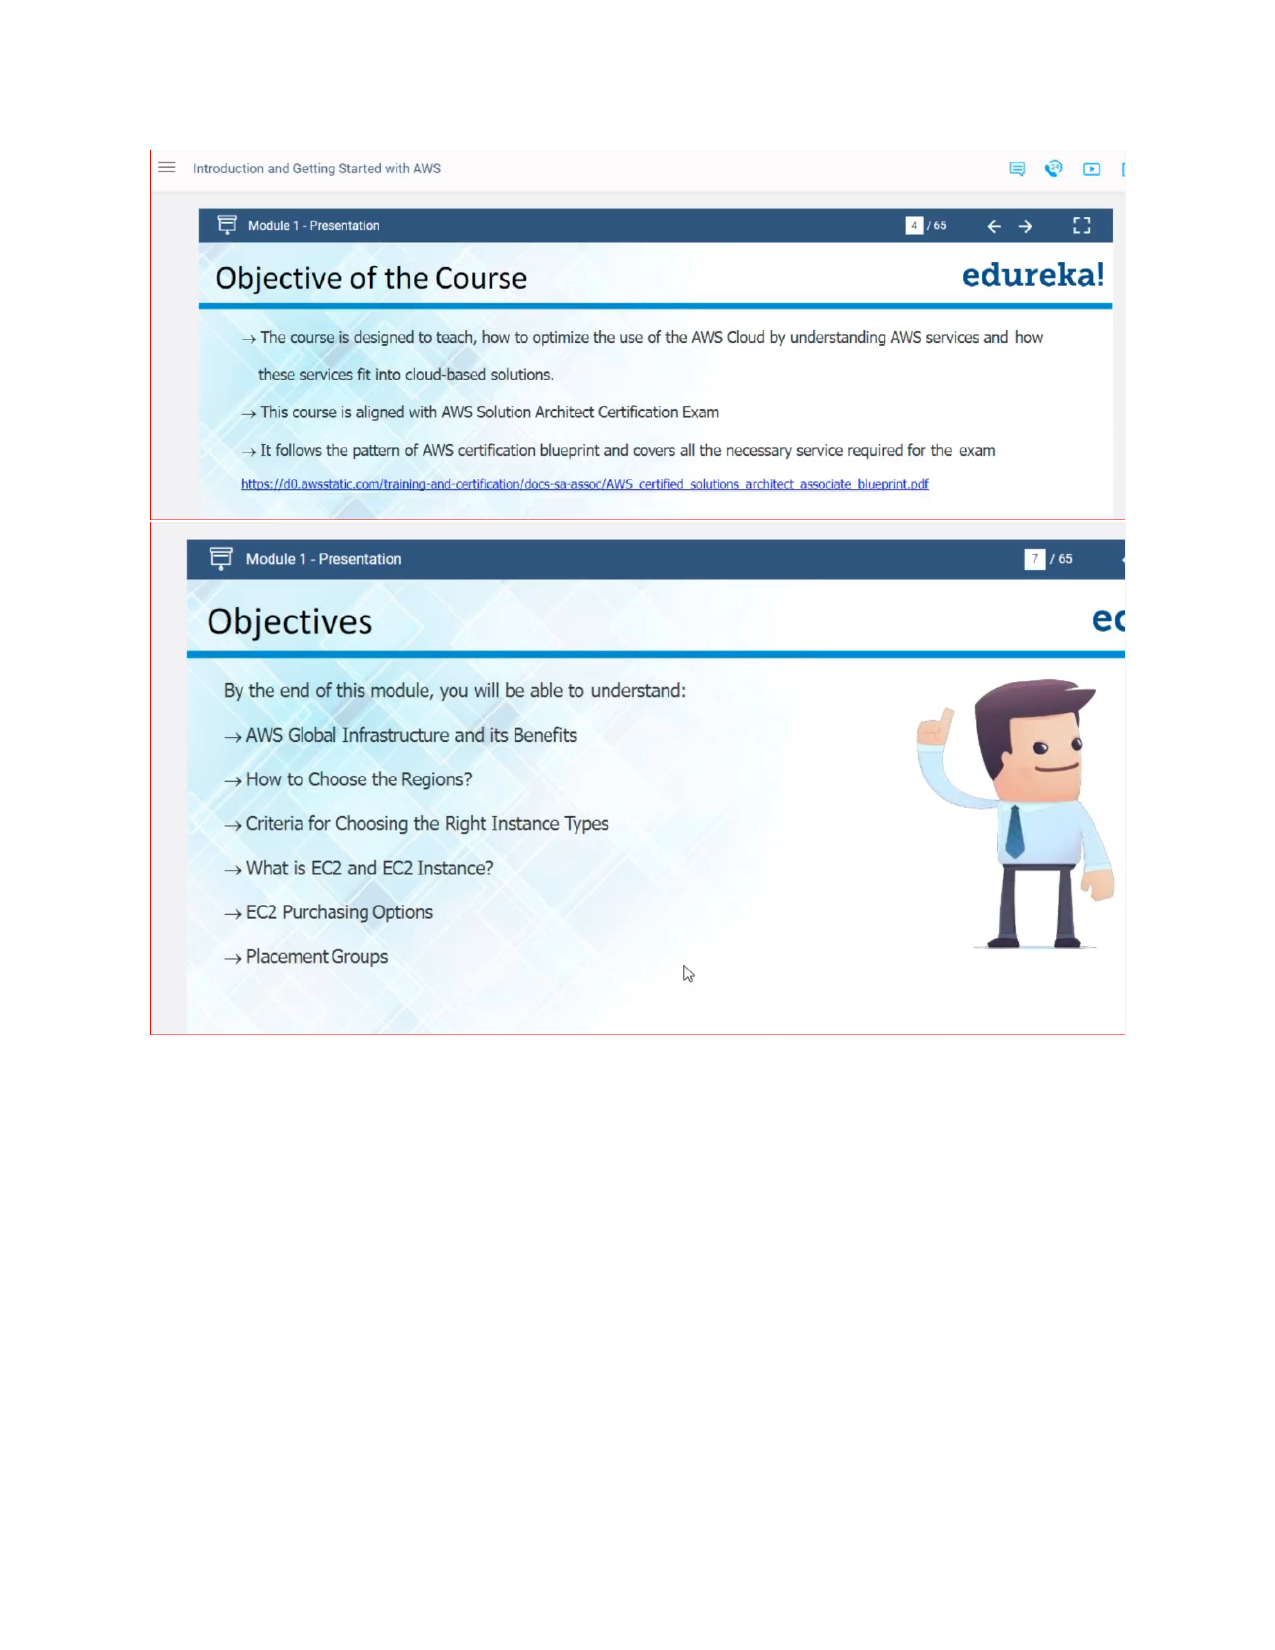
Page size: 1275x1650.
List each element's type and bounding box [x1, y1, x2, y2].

picture [150, 522, 1125, 1035]
picture [150, 150, 1125, 520]
